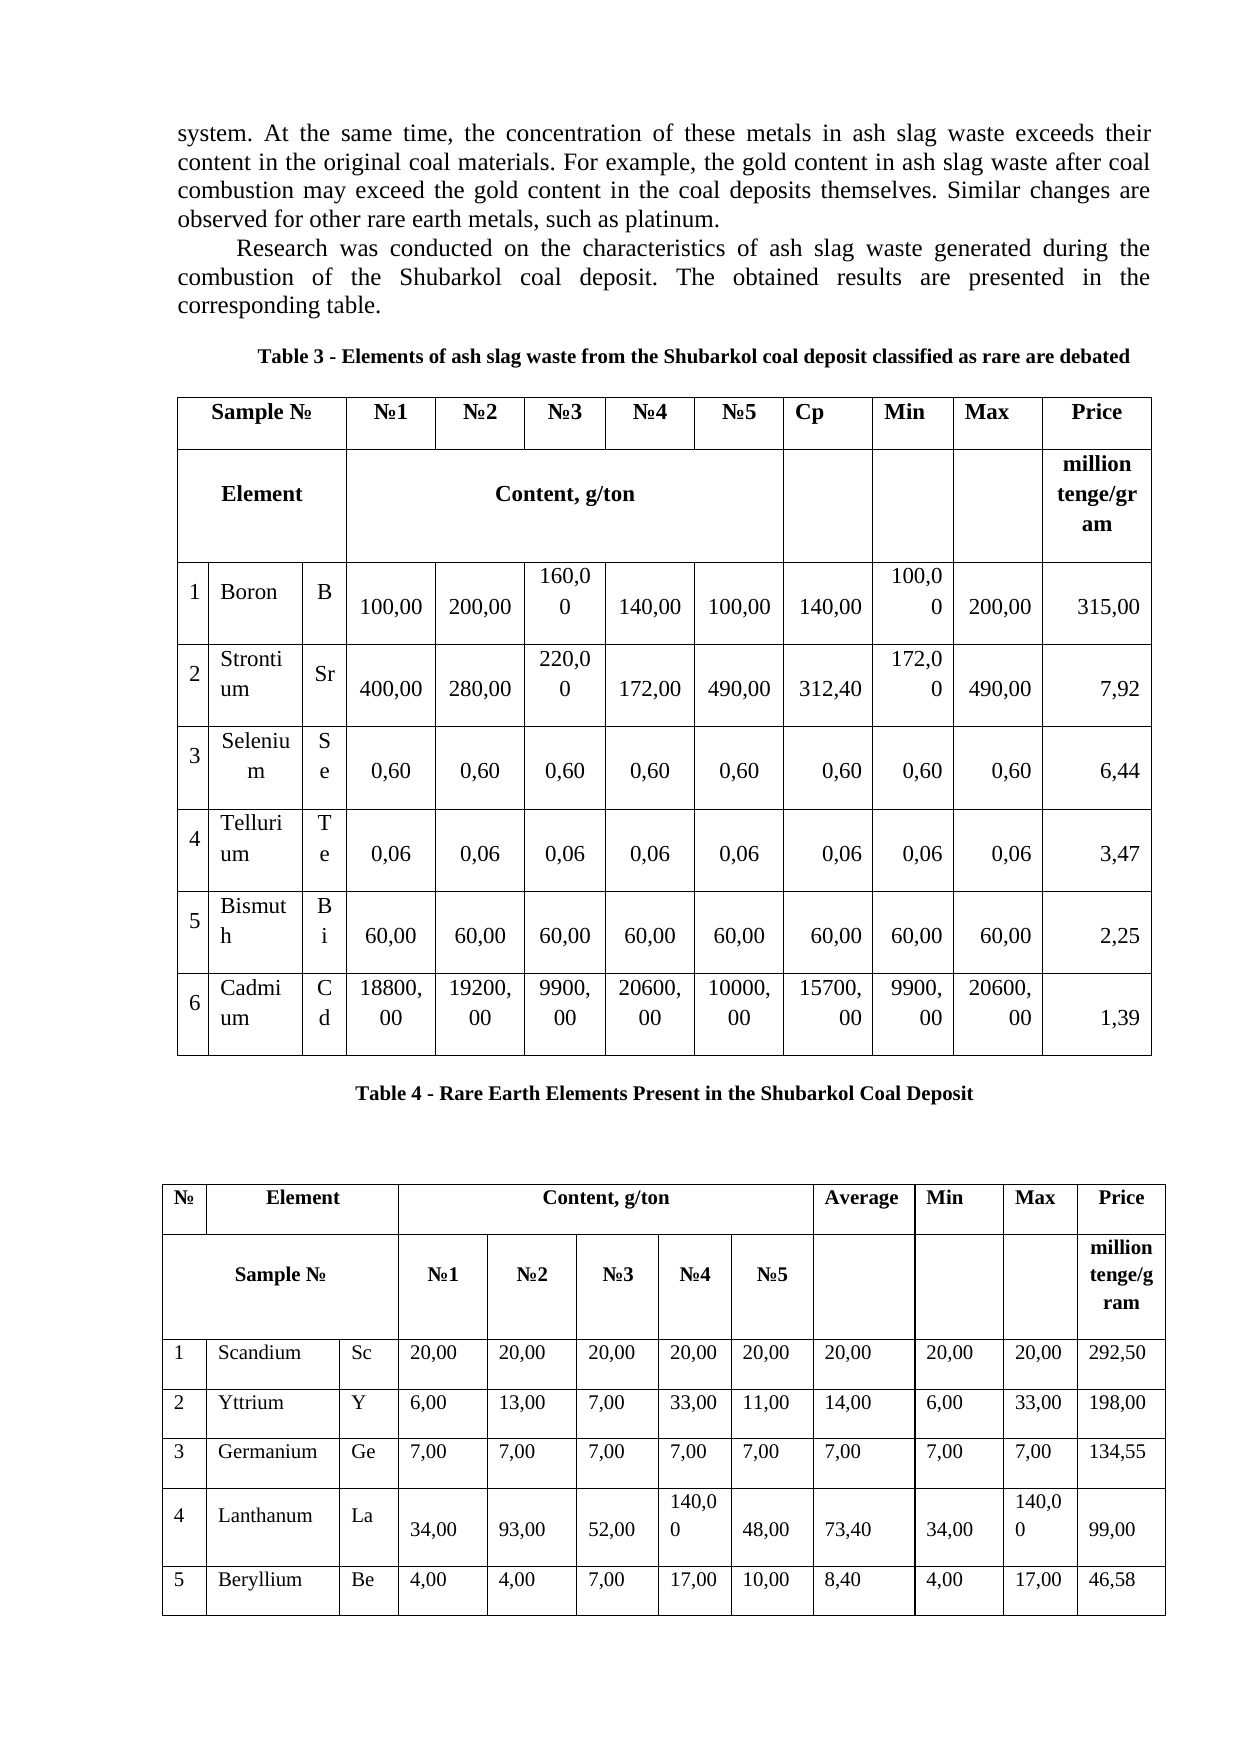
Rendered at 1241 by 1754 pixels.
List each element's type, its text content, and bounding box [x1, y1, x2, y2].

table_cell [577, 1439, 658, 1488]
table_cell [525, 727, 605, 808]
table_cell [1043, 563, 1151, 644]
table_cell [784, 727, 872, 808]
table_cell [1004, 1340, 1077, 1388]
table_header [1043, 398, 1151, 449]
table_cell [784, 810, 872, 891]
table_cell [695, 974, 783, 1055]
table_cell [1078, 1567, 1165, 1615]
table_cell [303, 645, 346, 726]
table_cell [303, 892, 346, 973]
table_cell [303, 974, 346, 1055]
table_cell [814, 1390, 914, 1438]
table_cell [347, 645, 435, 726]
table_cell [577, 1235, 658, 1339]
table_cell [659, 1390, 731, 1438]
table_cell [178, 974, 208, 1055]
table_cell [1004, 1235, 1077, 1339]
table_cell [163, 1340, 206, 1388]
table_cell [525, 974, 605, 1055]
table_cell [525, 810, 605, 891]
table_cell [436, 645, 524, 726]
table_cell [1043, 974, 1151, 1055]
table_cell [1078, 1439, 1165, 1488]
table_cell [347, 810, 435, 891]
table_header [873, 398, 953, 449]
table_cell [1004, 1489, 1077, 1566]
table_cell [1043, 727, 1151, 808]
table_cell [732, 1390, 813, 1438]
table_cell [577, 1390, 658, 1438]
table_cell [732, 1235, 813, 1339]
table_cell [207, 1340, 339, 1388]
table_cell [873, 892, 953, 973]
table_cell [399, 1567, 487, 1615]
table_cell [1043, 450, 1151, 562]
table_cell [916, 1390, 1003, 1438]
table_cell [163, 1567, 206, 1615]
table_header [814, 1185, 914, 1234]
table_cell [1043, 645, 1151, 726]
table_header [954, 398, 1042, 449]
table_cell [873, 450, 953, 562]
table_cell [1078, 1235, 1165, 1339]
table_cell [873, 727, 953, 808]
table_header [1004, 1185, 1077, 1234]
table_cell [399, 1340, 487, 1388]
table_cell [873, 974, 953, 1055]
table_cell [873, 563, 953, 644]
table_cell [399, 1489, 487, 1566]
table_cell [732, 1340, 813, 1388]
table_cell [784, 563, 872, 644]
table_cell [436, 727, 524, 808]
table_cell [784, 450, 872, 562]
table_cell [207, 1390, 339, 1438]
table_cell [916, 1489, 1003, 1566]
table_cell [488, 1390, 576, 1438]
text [177, 118, 1152, 233]
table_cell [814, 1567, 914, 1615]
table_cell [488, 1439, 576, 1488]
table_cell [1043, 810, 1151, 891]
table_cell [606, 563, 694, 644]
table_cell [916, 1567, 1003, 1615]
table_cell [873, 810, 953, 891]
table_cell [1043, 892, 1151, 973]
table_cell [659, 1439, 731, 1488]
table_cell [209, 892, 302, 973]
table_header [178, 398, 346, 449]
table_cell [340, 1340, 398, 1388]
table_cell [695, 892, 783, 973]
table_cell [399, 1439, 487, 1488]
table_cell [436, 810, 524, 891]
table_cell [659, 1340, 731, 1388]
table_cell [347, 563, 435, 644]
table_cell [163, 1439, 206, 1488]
text Research was conducted on the characteristics of ash slag waste generated during the combustion of the Shubarkol coal deposit. The obtained results are presented in the corresponding table. [177, 233, 1152, 319]
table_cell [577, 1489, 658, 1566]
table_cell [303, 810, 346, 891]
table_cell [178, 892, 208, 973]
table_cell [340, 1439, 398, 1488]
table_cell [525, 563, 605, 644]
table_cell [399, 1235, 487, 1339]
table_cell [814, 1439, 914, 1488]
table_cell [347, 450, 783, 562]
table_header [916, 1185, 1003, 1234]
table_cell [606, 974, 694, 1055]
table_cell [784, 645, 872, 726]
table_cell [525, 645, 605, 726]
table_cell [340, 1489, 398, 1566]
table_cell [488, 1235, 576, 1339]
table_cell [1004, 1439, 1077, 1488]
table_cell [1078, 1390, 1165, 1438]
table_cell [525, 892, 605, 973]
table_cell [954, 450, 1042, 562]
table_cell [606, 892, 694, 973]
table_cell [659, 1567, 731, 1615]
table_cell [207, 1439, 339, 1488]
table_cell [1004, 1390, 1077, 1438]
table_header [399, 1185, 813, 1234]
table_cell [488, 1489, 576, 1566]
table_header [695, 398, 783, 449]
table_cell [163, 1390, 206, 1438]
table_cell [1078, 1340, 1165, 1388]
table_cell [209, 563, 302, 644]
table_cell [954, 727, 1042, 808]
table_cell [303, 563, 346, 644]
text Table 3 - Elements of ash slag waste from the Shubarkol coal deposit classified as rare are debated [177, 344, 1152, 368]
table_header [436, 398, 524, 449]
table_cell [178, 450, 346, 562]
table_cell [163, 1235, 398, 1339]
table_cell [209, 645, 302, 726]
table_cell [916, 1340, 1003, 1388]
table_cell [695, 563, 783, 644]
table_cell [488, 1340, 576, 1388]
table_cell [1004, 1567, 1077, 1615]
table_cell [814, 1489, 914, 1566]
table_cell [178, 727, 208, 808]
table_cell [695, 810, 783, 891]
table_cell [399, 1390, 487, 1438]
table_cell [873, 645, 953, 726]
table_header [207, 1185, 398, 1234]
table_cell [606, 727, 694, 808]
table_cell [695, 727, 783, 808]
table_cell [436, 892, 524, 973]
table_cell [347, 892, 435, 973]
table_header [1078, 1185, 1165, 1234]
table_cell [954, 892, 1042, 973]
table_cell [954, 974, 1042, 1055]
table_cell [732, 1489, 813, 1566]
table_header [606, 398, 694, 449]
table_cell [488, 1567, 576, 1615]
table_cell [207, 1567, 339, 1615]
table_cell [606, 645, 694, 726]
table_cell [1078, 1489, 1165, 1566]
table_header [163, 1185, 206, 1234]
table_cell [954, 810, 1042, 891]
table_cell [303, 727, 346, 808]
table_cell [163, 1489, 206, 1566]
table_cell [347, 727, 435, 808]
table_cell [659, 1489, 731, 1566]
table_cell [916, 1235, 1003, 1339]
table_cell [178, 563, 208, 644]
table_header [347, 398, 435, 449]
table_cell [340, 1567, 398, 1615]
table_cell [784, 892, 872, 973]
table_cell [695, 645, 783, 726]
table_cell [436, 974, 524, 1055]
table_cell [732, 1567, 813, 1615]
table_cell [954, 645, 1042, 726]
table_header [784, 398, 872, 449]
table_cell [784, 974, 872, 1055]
text Table 4 - Rare Earth Elements Present in the Shubarkol Coal Deposit [177, 1081, 1152, 1105]
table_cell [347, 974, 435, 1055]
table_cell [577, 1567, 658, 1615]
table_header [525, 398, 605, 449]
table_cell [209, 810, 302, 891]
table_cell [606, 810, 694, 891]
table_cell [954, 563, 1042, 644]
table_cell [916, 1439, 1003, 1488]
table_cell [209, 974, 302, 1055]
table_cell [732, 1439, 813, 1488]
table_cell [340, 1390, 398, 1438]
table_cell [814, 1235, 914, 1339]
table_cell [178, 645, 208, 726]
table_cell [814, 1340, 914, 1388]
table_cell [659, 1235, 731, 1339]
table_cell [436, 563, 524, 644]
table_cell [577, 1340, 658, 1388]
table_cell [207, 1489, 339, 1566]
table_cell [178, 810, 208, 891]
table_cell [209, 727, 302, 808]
